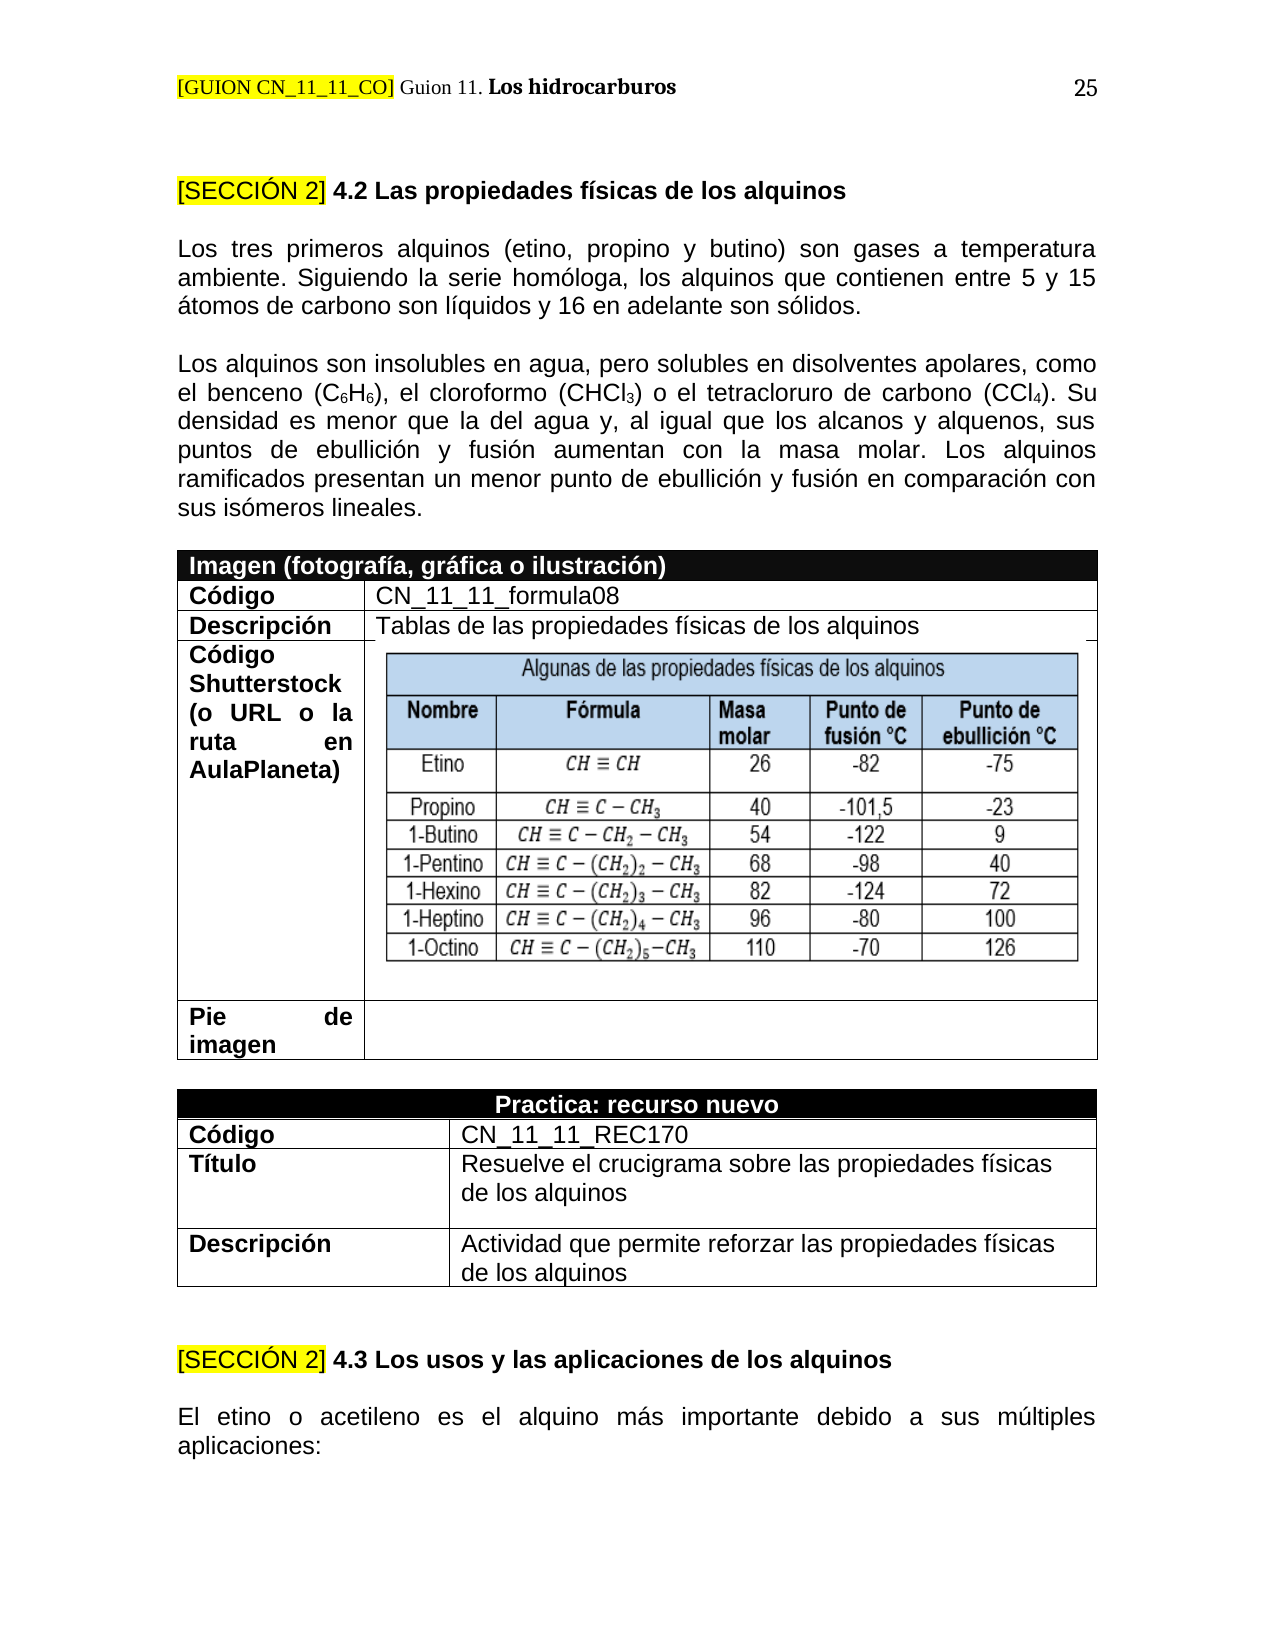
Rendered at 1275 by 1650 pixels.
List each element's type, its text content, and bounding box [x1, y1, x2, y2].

table_cell Actividad que permite reforzar las propiedades físicas de los alquinos [450, 1229, 1096, 1286]
table_cell [365, 1001, 1097, 1059]
table_cell Código Shutterstock (o URL o la ruta en AulaPlaneta) [178, 641, 364, 1000]
table_header Practica: recurso nuevo [178, 1090, 1096, 1118]
text El etino o acetileno es el alquino más importante debido a sus múltiples aplicaciones: [177, 1402, 1098, 1460]
text Los alquinos son insolubles en agua, pero solubles en disolventes apolares, como el benceno (C6H6), el cloroformo (CHCl3) o el tetracloruro de carbono (CCl4). Su densidad es menor que la del agua y, al igual que los alcanos y alquenos, sus puntos de ebullición y fusión aumentan con la masa molar. Los alquinos ramificados presentan un menor punto de ebullición y fusión en comparación con sus isómeros lineales. [177, 349, 1098, 521]
table_cell CN_11_11_REC170 [450, 1120, 1096, 1148]
table_cell Descripción [178, 611, 364, 639]
picture [375, 640, 1087, 980]
table_cell Resuelve el crucigrama sobre las propiedades físicas de los alquinos [450, 1149, 1096, 1228]
text [SECCIÓN 2] 4.3 Los usos y las aplicaciones de los alquinos [326, 1345, 1098, 1373]
table_cell CN_11_11_formula08 [365, 581, 1097, 610]
table_cell Código [178, 1120, 449, 1148]
table_cell Pie de imagen [178, 1001, 364, 1059]
table_cell Código [178, 581, 364, 610]
text Los tres primeros alquinos (etino, propino y butino) son gases a temperatura ambiente. Siguiendo la serie homóloga, los alquinos que contienen entre 5 y 15 átomos de carbono son líquidos y 16 en adelante son sólidos. [177, 234, 1098, 320]
table_cell Tablas de las propiedades físicas de los alquinos [365, 611, 1097, 639]
table_header Imagen (fotografía, gráfica o ilustración) [178, 551, 1097, 580]
table_cell [365, 641, 1097, 1000]
table_cell Descripción [178, 1229, 449, 1286]
table_cell Título [178, 1149, 449, 1228]
text [SECCIÓN 2] 4.2 Las propiedades físicas de los alquinos [326, 176, 1098, 205]
